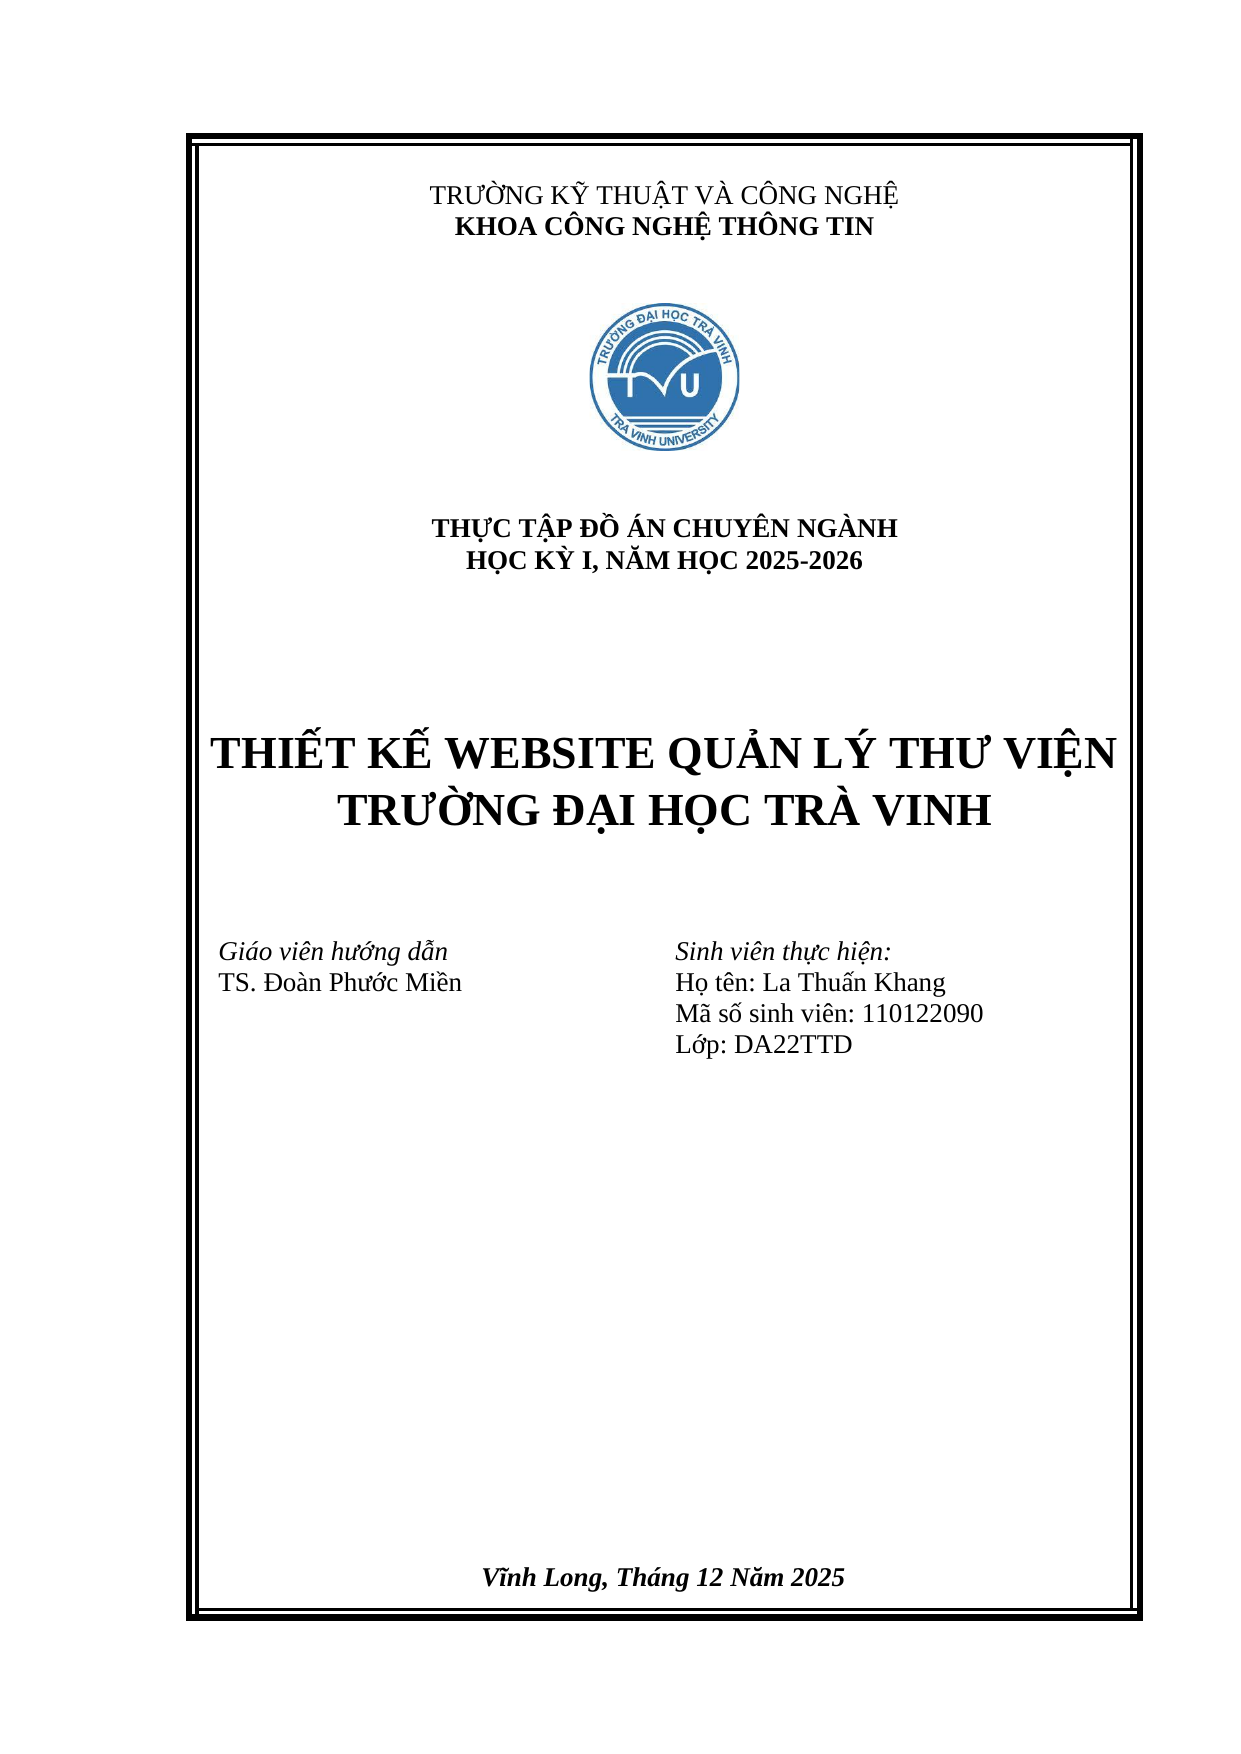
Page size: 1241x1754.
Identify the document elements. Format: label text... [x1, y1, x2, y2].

table_header Sinh viên thực hiện: Họ tên: La Thuấn Khang Mã số sinh viên: 110122090 Lớp: DA22TTD [664, 935, 1121, 1059]
text TRƯỜNG KỸ THUẬT VÀ CÔNG NGHỆ [207, 179, 1122, 210]
table_header Giáo viên hướng dẫn TS. Đoàn Phước Miền [207, 935, 664, 1059]
text KHOA CÔNG NGHỆ THÔNG TIN [207, 210, 1122, 241]
text THỰC TẬP ĐỒ ÁN CHUYÊN NGÀNH [207, 513, 1122, 544]
text Vĩnh Long, Tháng 12 Năm 2025 [207, 1561, 1122, 1592]
text THIẾT KẾ WEBSITE QUẢN LÝ THƯ VIỆN TRƯỜNG ĐẠI HỌC TRÀ VINH [207, 726, 1122, 835]
picture [589, 303, 740, 451]
text HỌC KỲ I, NĂM HỌC 2025-2026 [207, 544, 1122, 575]
